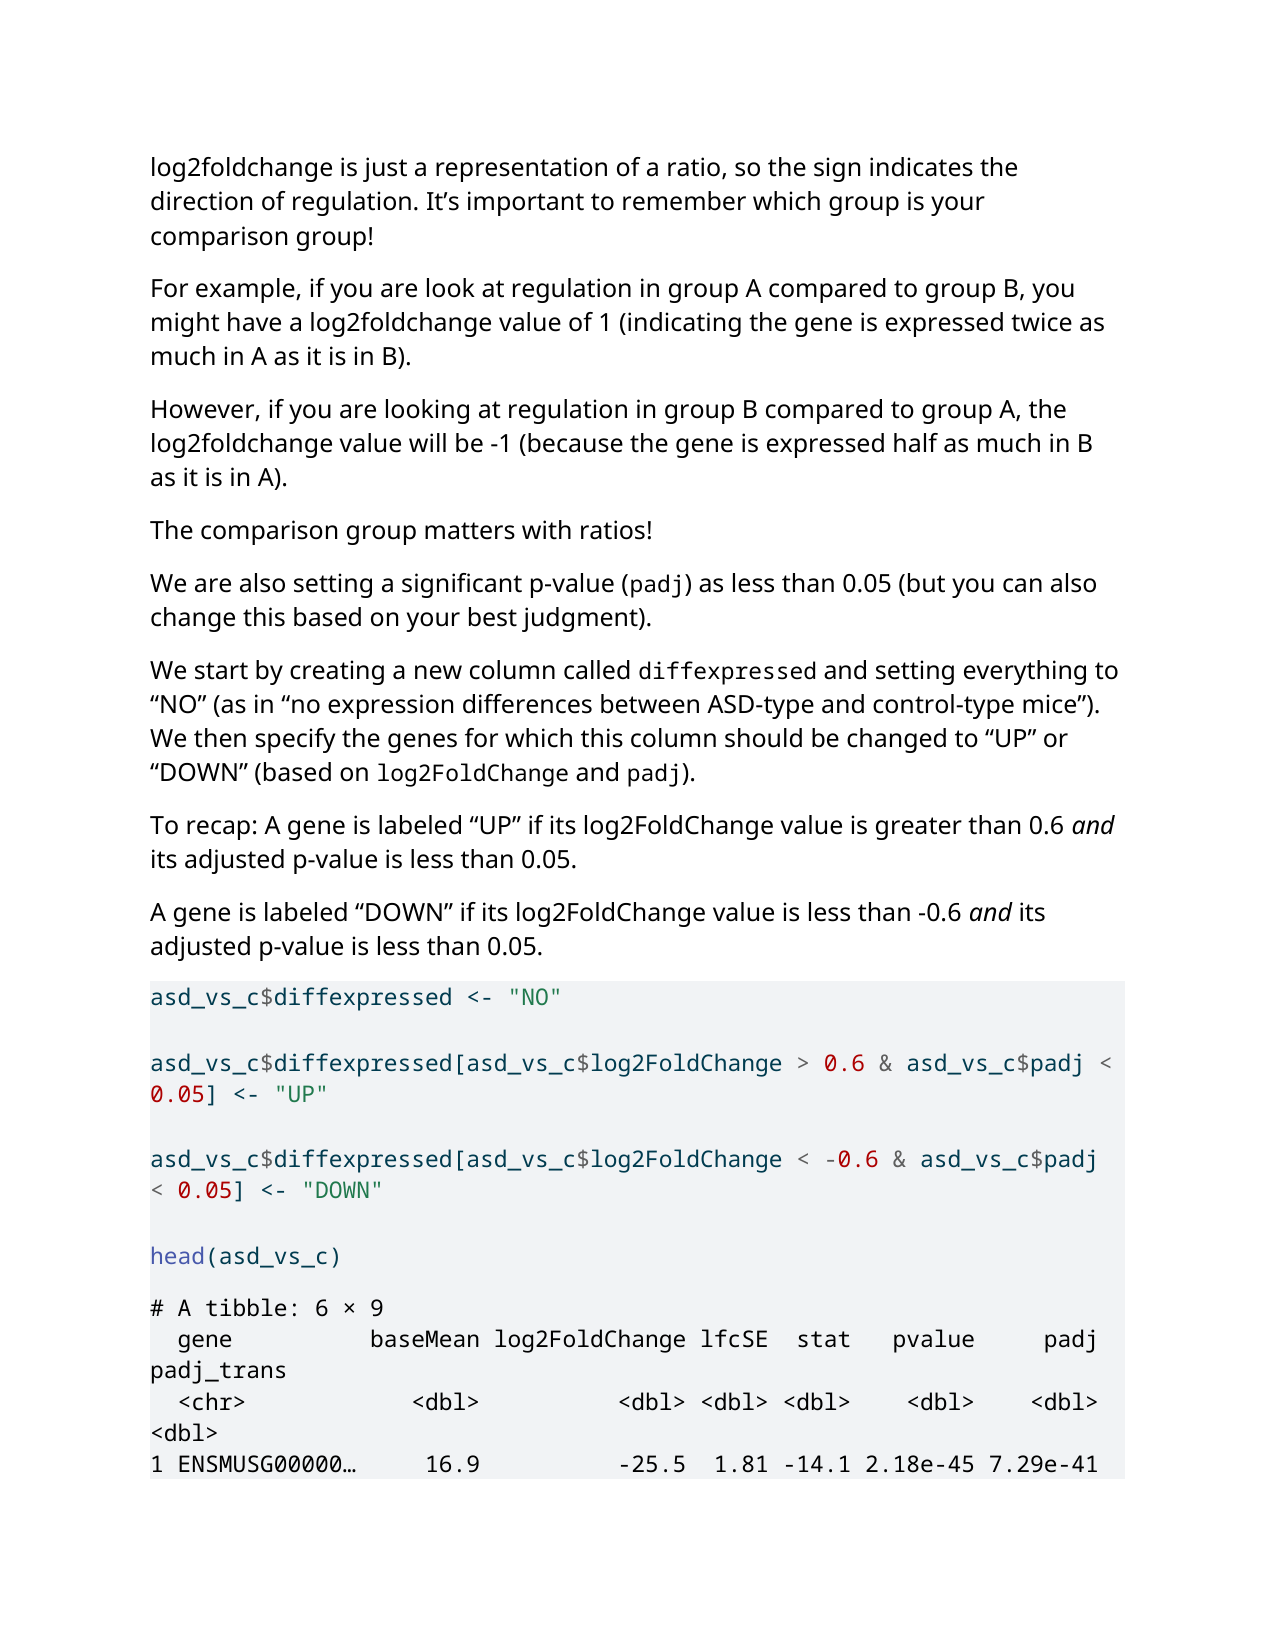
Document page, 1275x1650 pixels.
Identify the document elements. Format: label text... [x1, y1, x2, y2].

text The comparison group matters with ratios! [150, 513, 1125, 547]
text We start by creating a new column called diffexpressed and setting everything to “NO” (as in “no expression differences between ASD-type and control-type mice”). We then specify the genes for which this column should be changed to “UP” or “DOWN” (based on log2FoldChange and padj). [150, 652, 1125, 789]
text For example, if you are look at regulation in group A compared to group B, you might have a log2foldchange value of 1 (indicating the gene is expressed twice as much in A as it is in B). [150, 271, 1125, 373]
text We are also setting a significant p-value (padj) as less than 0.05 (but you can also change this based on your best judgment). [150, 566, 1125, 634]
text log2foldchange is just a representation of a ratio, so the sign indicates the direction of regulation. It’s important to remember which group is your comparison group! [150, 150, 1125, 252]
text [150, 1292, 1125, 1479]
text A gene is labeled “DOWN” if its log2FoldChange value is less than -0.6 and its adjusted p-value is less than 0.05. [150, 894, 1125, 962]
text asd_vs_c$diffexpressed <- "NO" asd_vs_c$diffexpressed[asd_vs_c$log2FoldChange > 0.6 & asd_vs_c$padj < 0.05] <- "UP" asd_vs_c$diffexpressed[asd_vs_c$log2FoldChange < -0.6 & asd_vs_c$padj < 0.05] <- "DOWN" head(asd_vs_c) [150, 981, 1125, 1271]
text However, if you are looking at regulation in group B compared to group A, the log2foldchange value will be -1 (because the gene is expressed half as much in B as it is in A). [150, 392, 1125, 494]
text To recap: A gene is labeled “UP” if its log2FoldChange value is greater than 0.6 and its adjusted p-value is less than 0.05. [150, 807, 1125, 876]
